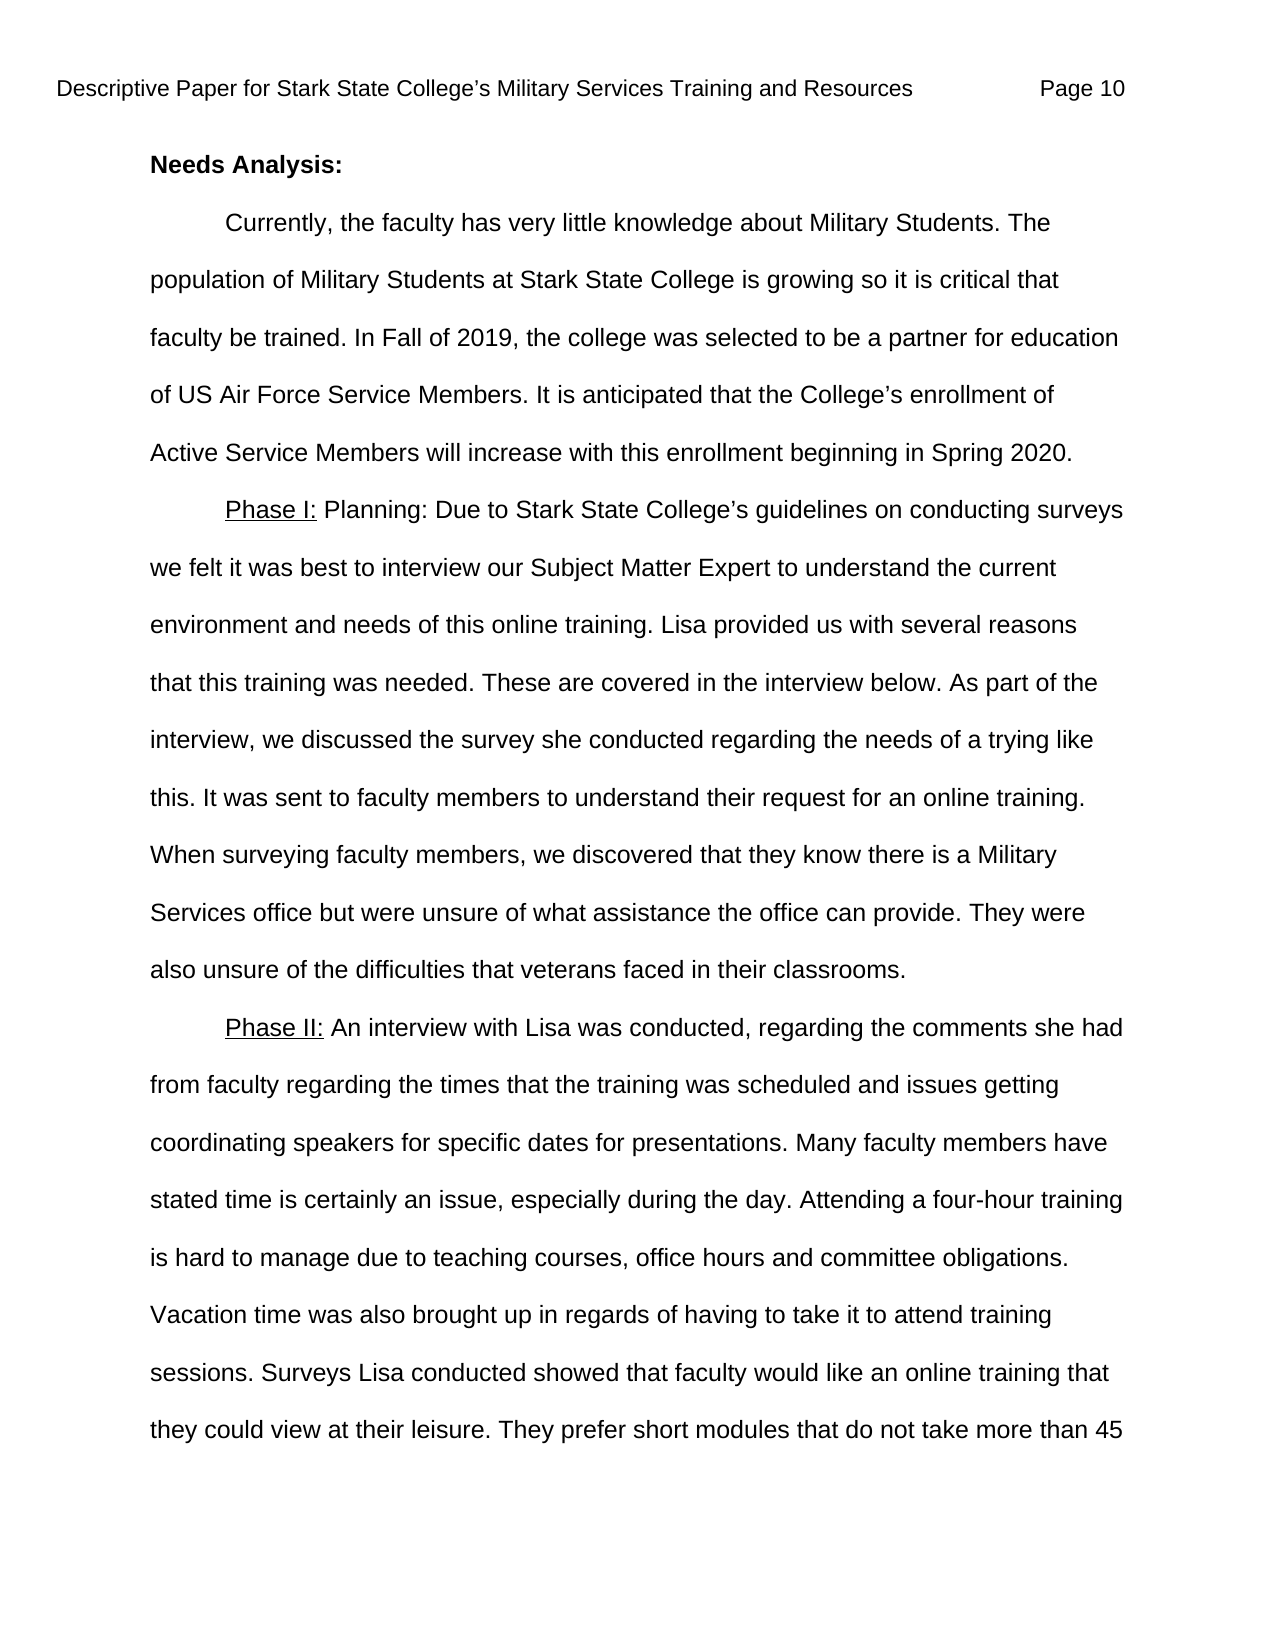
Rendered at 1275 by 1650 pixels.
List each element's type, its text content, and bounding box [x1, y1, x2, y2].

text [150, 1012, 1125, 1444]
text Phase I: Planning: Due to Stark State College’s guidelines on conducting surveys we felt it was best to interview our Subject Matter Expert to understand the current environment and needs of this online training. Lisa provided us with several reasons that this training was needed. These are covered in the interview below. As part of the interview, we discussed the survey she conducted regarding the needs of a trying like this. It was sent to faculty members to understand their request for an online training. When surveying faculty members, we discovered that they know there is a Military Services office but were unsure of what assistance the office can provide. They were also unsure of the difficulties that veterans faced in their classrooms. [150, 495, 1125, 984]
text Needs Analysis: [150, 150, 1125, 179]
text Currently, the faculty has very little knowledge about Military Students. The population of Military Students at Stark State College is growing so it is critical that faculty be trained. In Fall of 2019, the college was selected to be a partner for education of US Air Force Service Members. It is anticipated that the College’s enrollment of Active Service Members will increase with this enrollment beginning in Spring 2020. [150, 207, 1125, 466]
